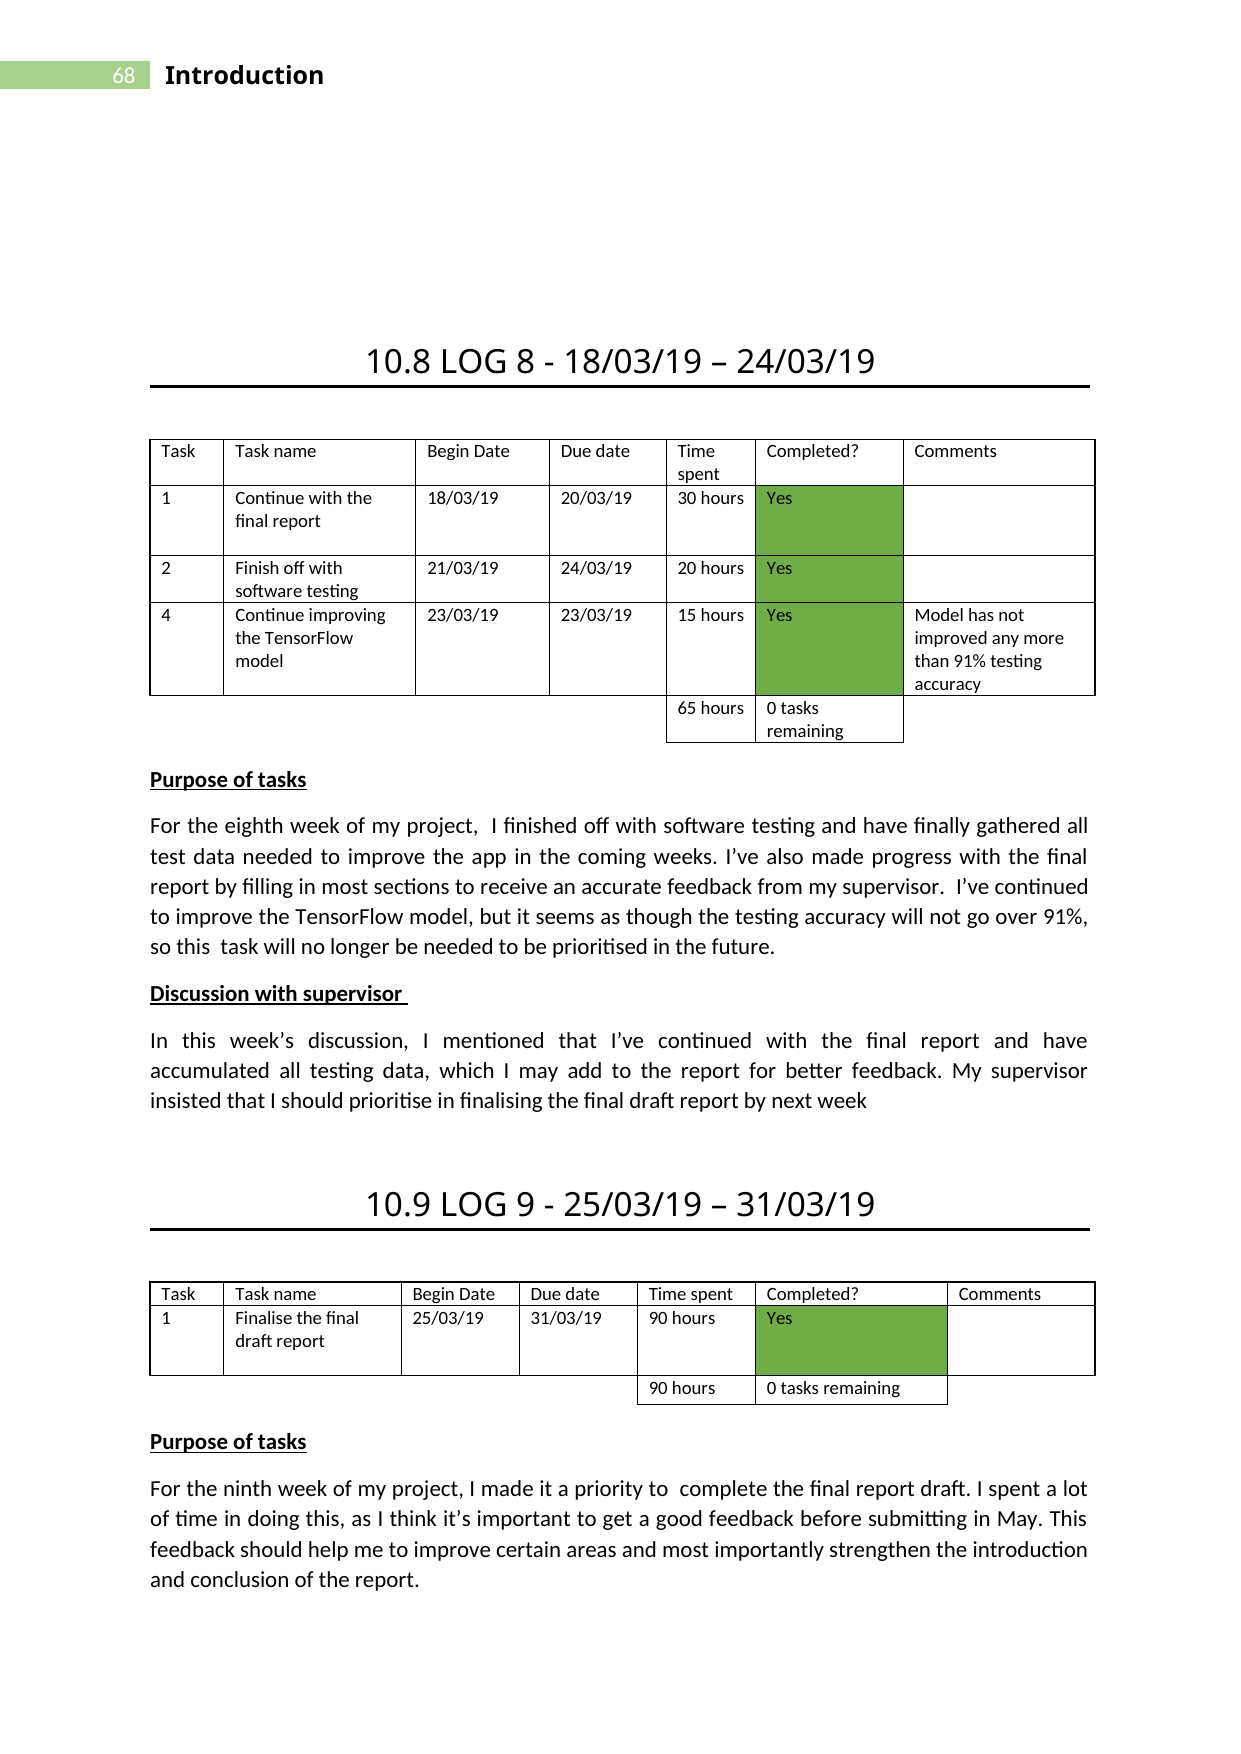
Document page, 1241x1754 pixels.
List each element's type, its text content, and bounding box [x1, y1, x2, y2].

table_cell 23/03/19 [416, 603, 549, 695]
subtitle LOG 9 - 25/03/19 – 31/03/19 [150, 1180, 1090, 1228]
table_cell 90 hours [638, 1376, 755, 1404]
table_cell 21/03/19 [416, 556, 549, 602]
table_cell 25/03/19 [402, 1306, 519, 1375]
table_header Begin Date [402, 1283, 519, 1305]
table_cell [948, 1306, 1094, 1375]
table_cell 23/03/19 [550, 603, 666, 695]
table_cell Finish off with software testing [224, 556, 415, 602]
table_cell Yes [756, 1306, 947, 1375]
table_cell Continue improving the TensorFlow model [224, 603, 415, 695]
table_header Task name [224, 1283, 401, 1305]
subtitle LOG 8 - 18/03/19 – 24/03/19 [150, 337, 1090, 385]
table_header Comments [904, 440, 1094, 485]
text For the ninth week of my project, I made it a priority to complete the final report draft. I spent a lot of time in doing this, as I think it’s important to get a good feedback before submitting in May. This feedback should help me to improve certain areas and most importantly strengthen the introduction and conclusion of the report. [150, 1474, 1090, 1593]
table_header Time spent [667, 440, 755, 485]
table_cell [904, 486, 1094, 555]
text Purpose of tasks [150, 1427, 1090, 1455]
table_cell 90 hours [638, 1306, 755, 1375]
text Purpose of tasks [150, 765, 1090, 793]
table_cell 24/03/19 [550, 556, 666, 602]
table_header Completed? [756, 440, 903, 485]
text For the eighth week of my project, I finished off with software testing and have finally gathered all test data needed to improve the app in the coming weeks. I’ve also made progress with the final report by filling in most sections to receive an accurate feedback from my supervisor. I’ve continued to improve the TensorFlow model, but it seems as though the testing accuracy will not go over 91%, so this task will no longer be needed to be prioritised in the future. [150, 812, 1090, 961]
table_cell Yes [756, 556, 903, 602]
table_header Comments [948, 1283, 1094, 1305]
table_header Time spent [638, 1283, 755, 1305]
table_header Begin Date [416, 440, 549, 485]
table_cell 2 [151, 556, 223, 602]
table_cell 30 hours [667, 486, 755, 555]
table_cell Finalise the final draft report [224, 1306, 401, 1375]
table_cell 20 hours [667, 556, 755, 602]
table_header Task [151, 1283, 223, 1305]
table_cell 1 [151, 1306, 223, 1375]
table_cell 15 hours [667, 603, 755, 695]
table_cell 20/03/19 [550, 486, 666, 555]
text Discussion with supervisor [150, 979, 1090, 1007]
table_cell Continue with the final report [224, 486, 415, 555]
table_cell 31/03/19 [520, 1306, 637, 1375]
table_cell 1 [151, 486, 223, 555]
table_cell 0 tasks remaining [756, 696, 903, 742]
table_cell Model has not improved any more than 91% testing accuracy [904, 603, 1094, 695]
table_header Due date [550, 440, 666, 485]
table_header Due date [520, 1283, 637, 1305]
table_cell Yes [756, 486, 903, 555]
table_header Completed? [756, 1283, 947, 1305]
table_cell 18/03/19 [416, 486, 549, 555]
text In this week’s discussion, I mentioned that I’ve continued with the final report and have accumulated all testing data, which I may add to the report for better feedback. My supervisor insisted that I should prioritise in finalising the final draft report by next week [150, 1026, 1090, 1115]
table_cell 65 hours [667, 696, 755, 742]
table_header Task [151, 440, 223, 485]
table_cell [904, 556, 1094, 602]
table_cell 0 tasks remaining [756, 1376, 947, 1404]
table_cell Yes [756, 603, 903, 695]
table_cell 4 [151, 603, 223, 695]
table_header Task name [224, 440, 415, 485]
